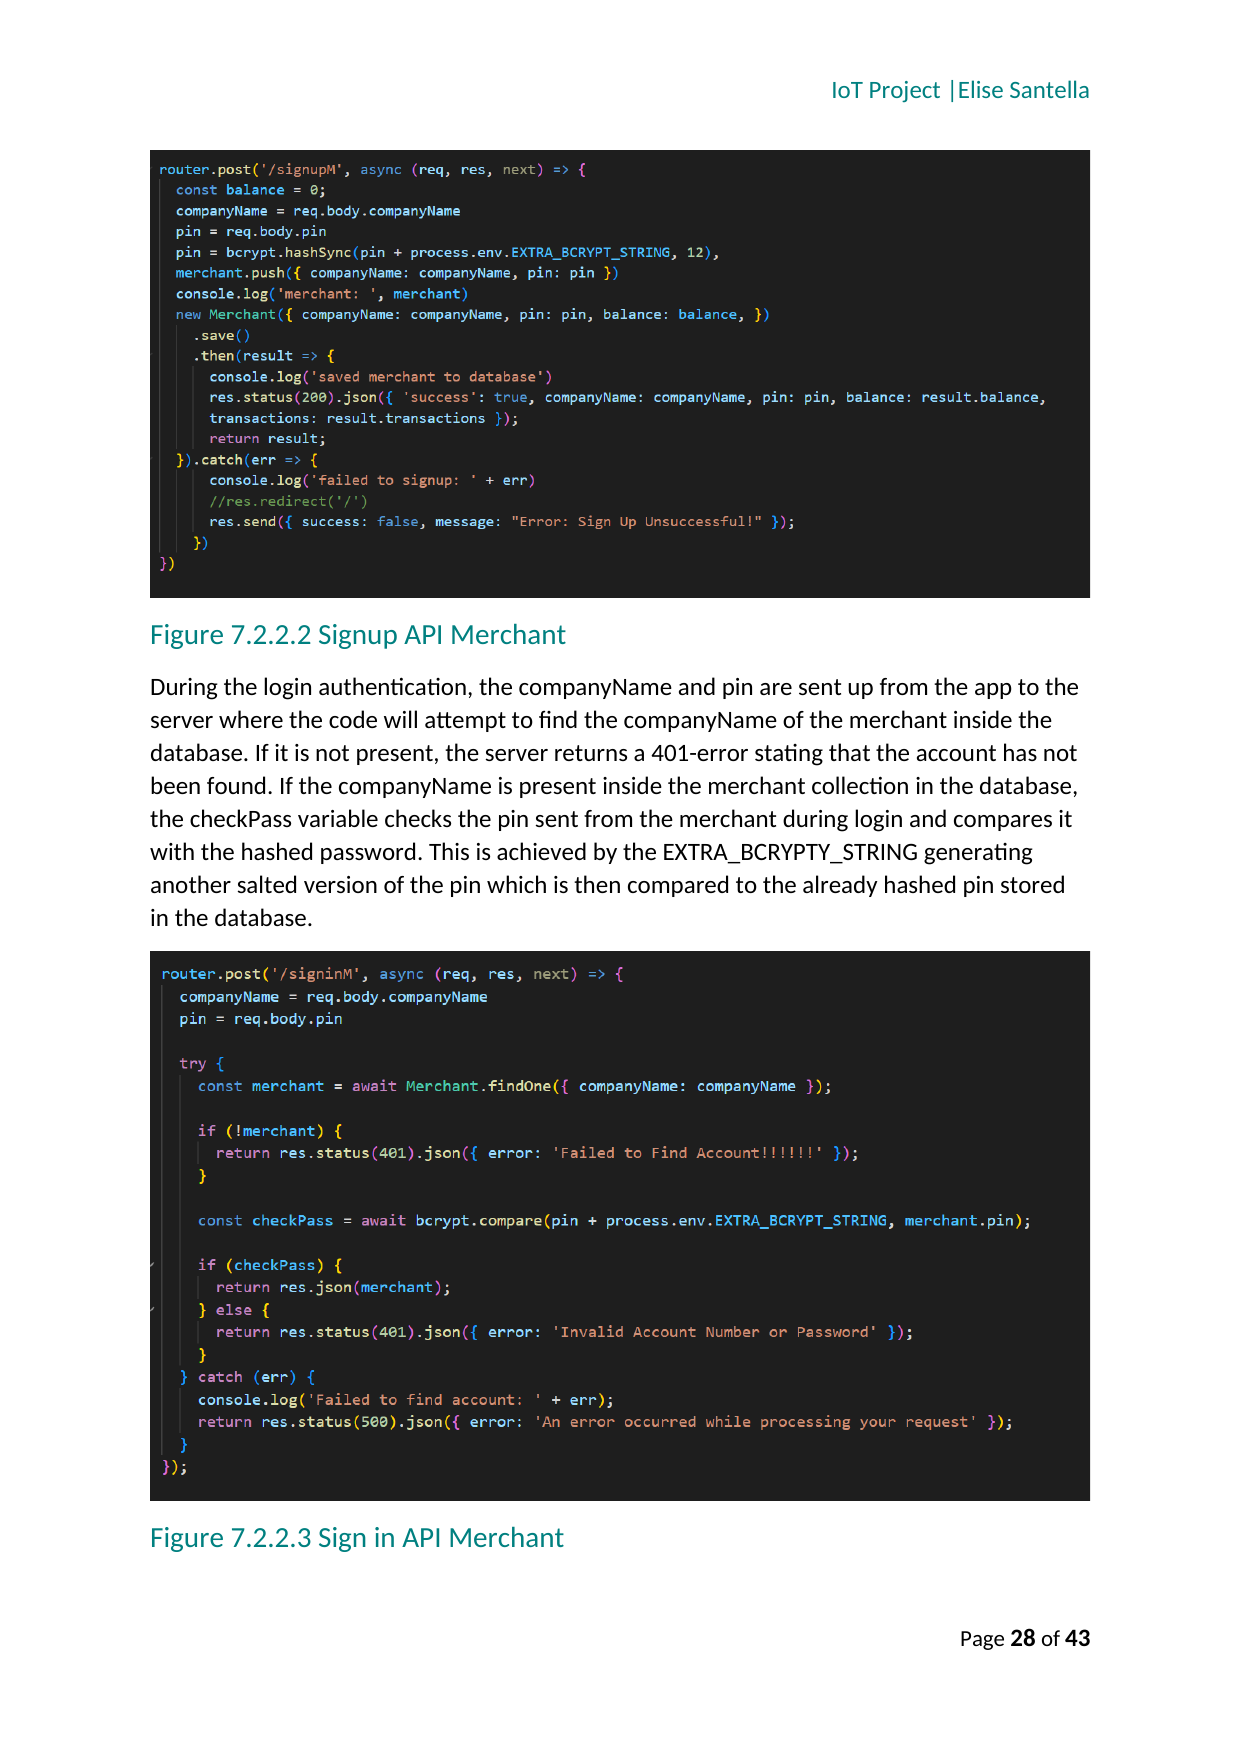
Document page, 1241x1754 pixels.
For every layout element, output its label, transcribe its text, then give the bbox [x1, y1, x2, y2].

picture [150, 150, 1091, 700]
text Figure 7.2.2.3 Sign in API Merchant [150, 718, 1090, 754]
picture [150, 888, 1091, 1297]
text A similar process is done for the customer TAPP mobile app shown below in Figure 7.2.2.4. The customer can sign up entering a username and password. The password is encrypted using the Bcrypt hash function and their account is saved to the database. [150, 773, 1090, 870]
text Much like the merchant, the customer’s credentials are checked during login. The customer’s username is checked to see if that username is present inside the database. If that is the case, the code creates a salt which compares the password the user has sent into the password encrypted in the database. If the checkPass function is true meaning the credentials match, then the customer gains authorisation to login to their account. Bcrypt was taught to the class by lecturer Brian O’Shea during Cloud Development. [150, 1371, 1090, 1566]
text Figure 7.2.2.4 Signup API customer [150, 1315, 1090, 1351]
